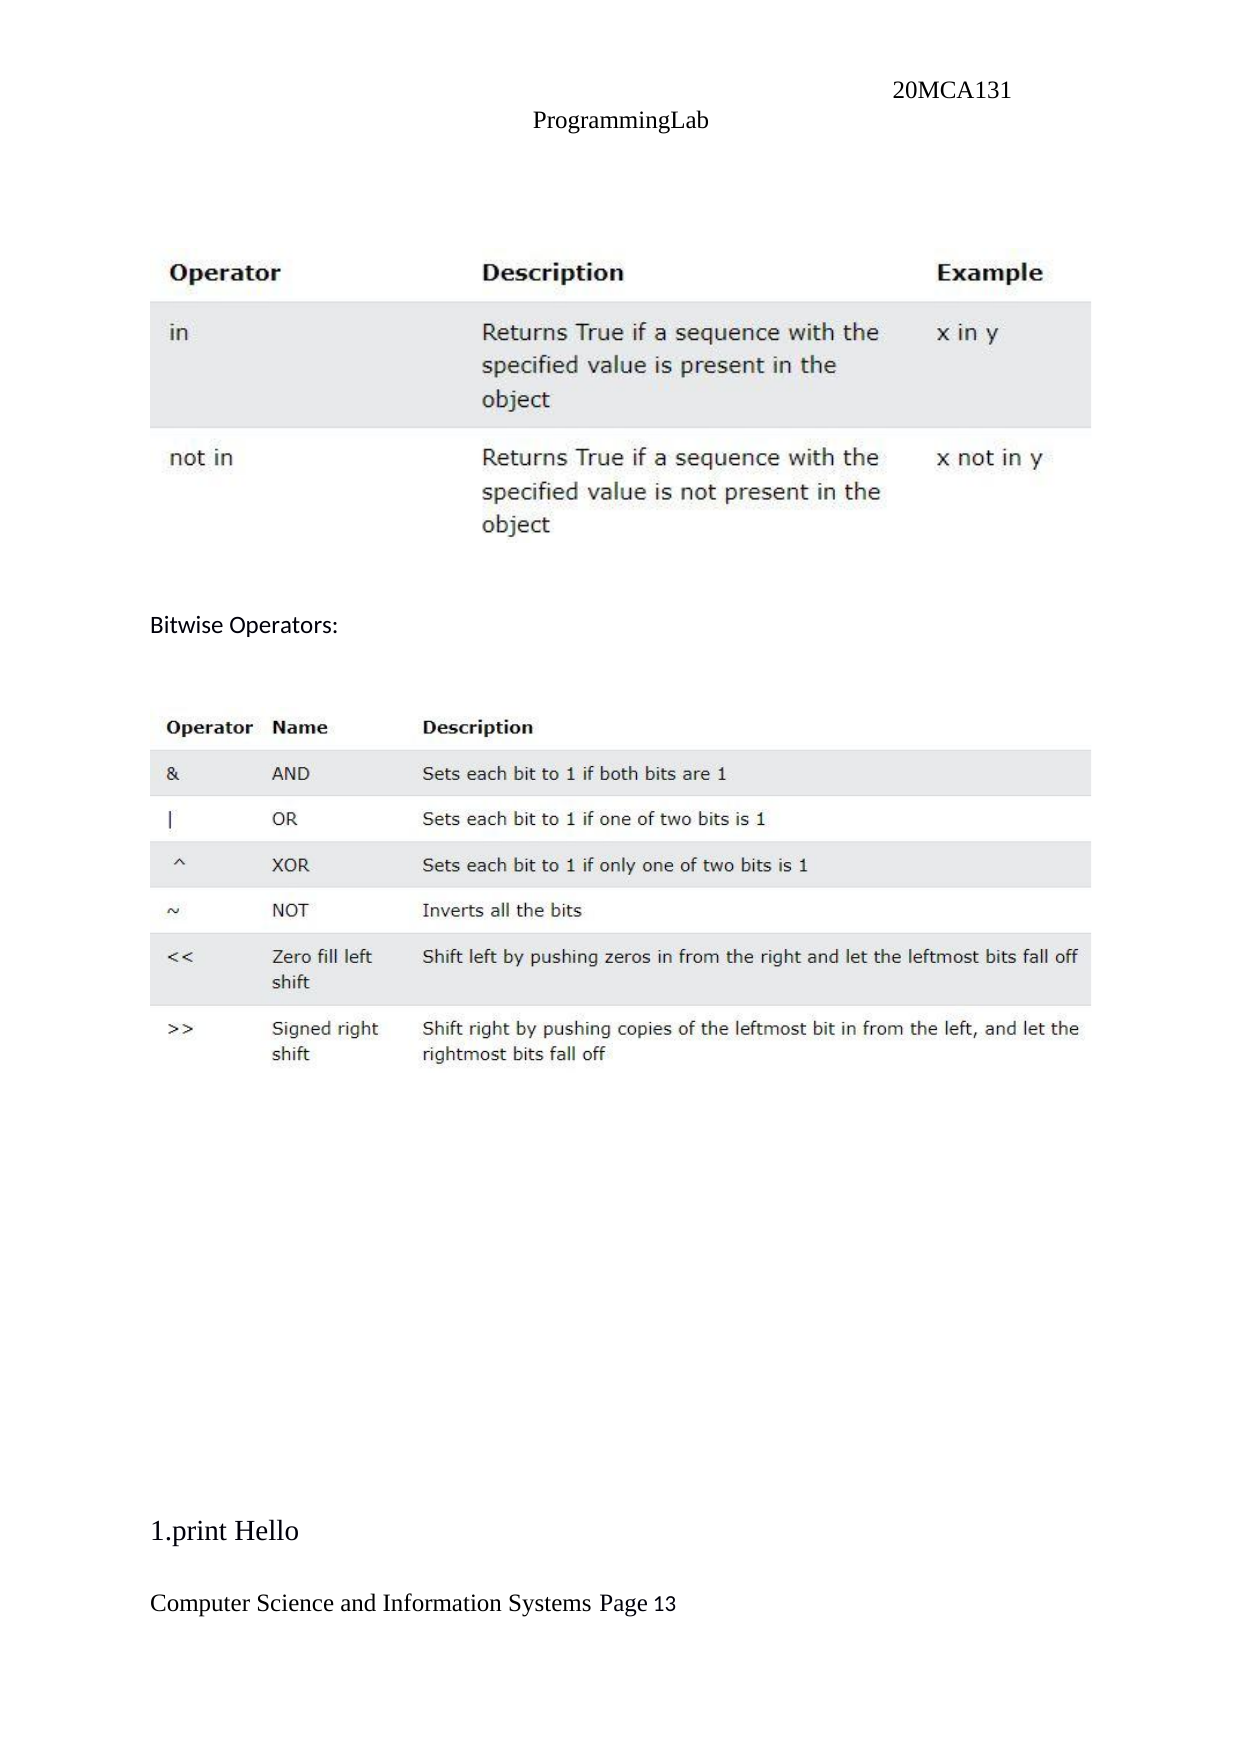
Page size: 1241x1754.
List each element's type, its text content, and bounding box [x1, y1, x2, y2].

picture [150, 248, 1092, 543]
text 1.print Hello [150, 1513, 667, 1547]
picture [150, 707, 1092, 1073]
text Bitwise Operators: [150, 610, 1092, 640]
